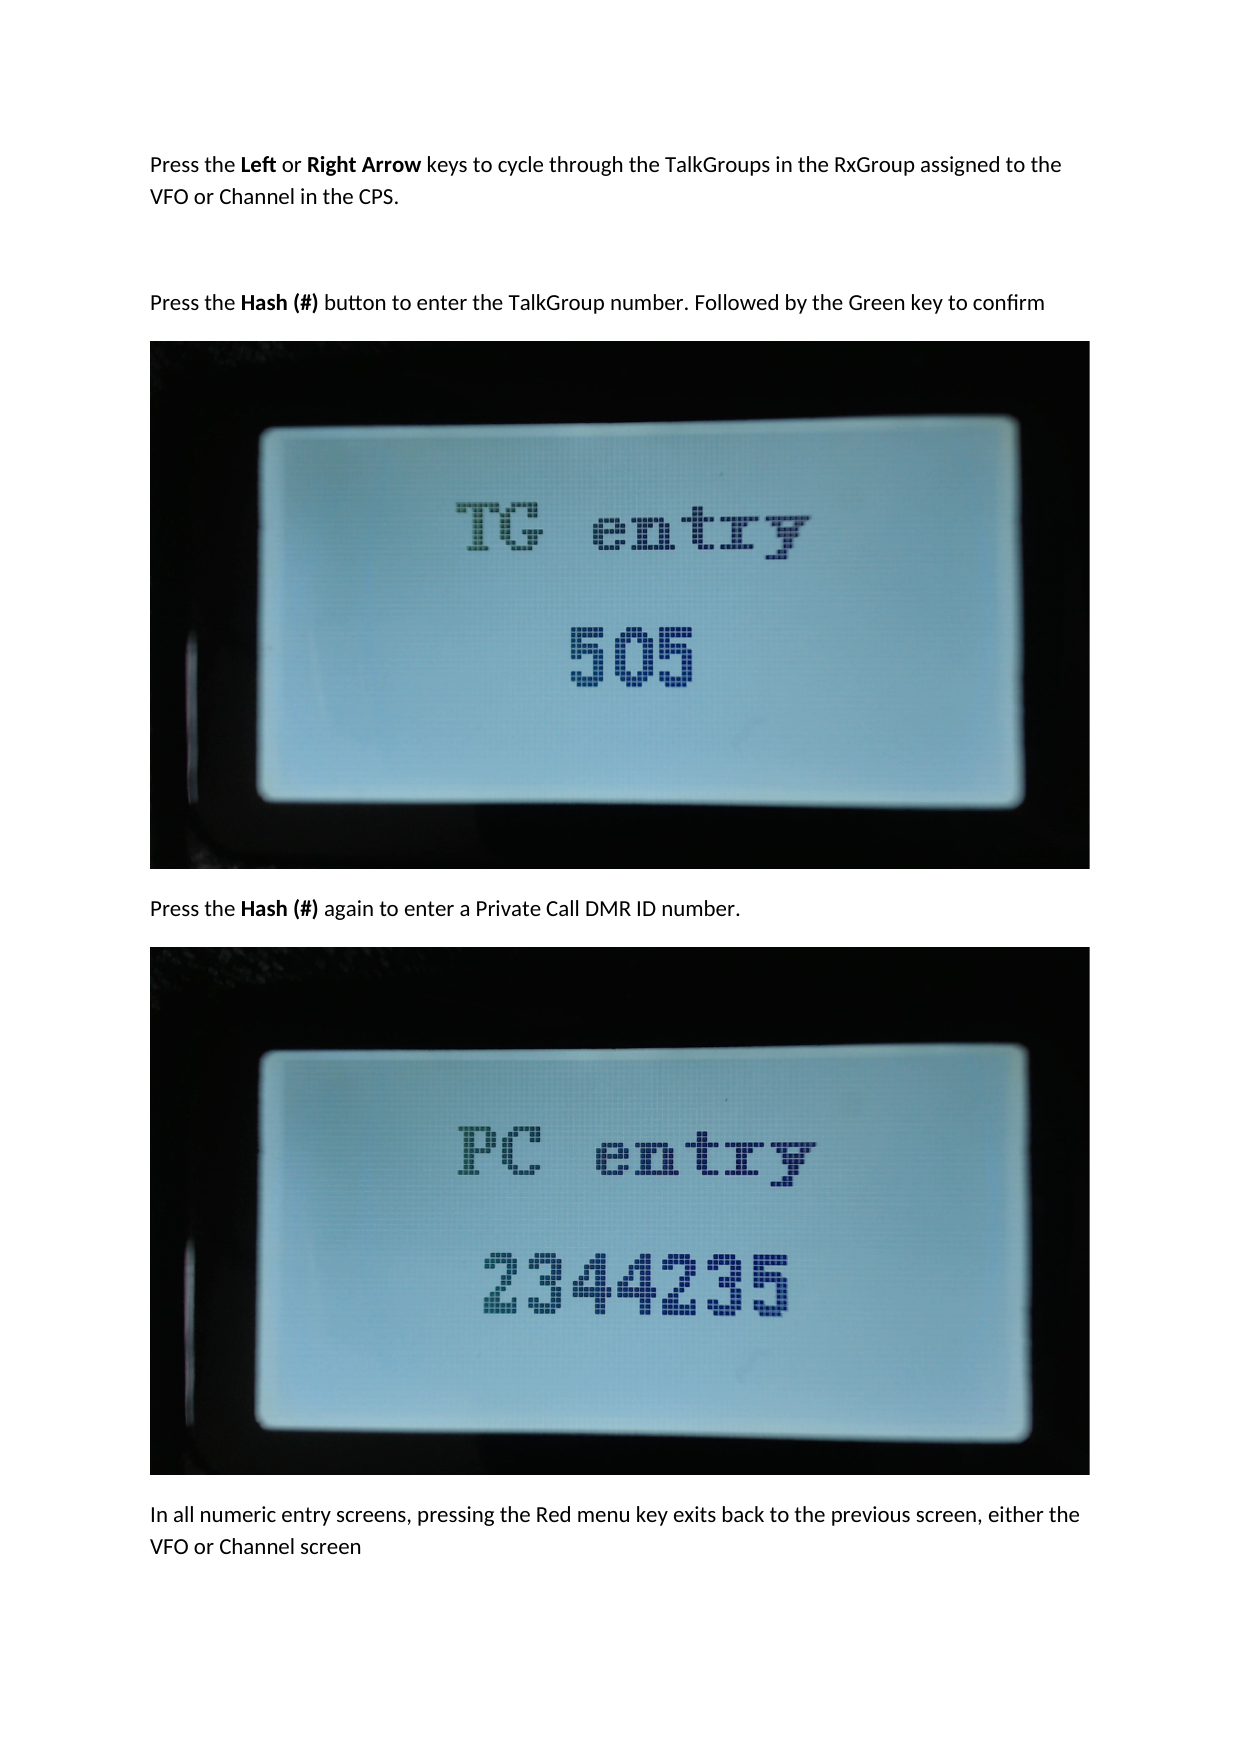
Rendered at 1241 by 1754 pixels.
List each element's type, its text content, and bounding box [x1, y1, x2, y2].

text Press the Left or Right Arrow keys to cycle through the TalkGroups in the RxGroup assigned to the VFO or Channel in the CPS. [150, 150, 1090, 210]
picture [150, 341, 1090, 869]
text Press the Hash (#) button to enter the TalkGroup number. Followed by the Green key to confirm [150, 288, 1090, 316]
picture [150, 947, 1090, 1475]
text Press the Hash (#) again to enter a Private Call DMR ID number. [150, 894, 1090, 922]
text In all numeric entry screens, pressing the Red menu key exits back to the previous screen, either the VFO or Channel screen [150, 1500, 1090, 1560]
